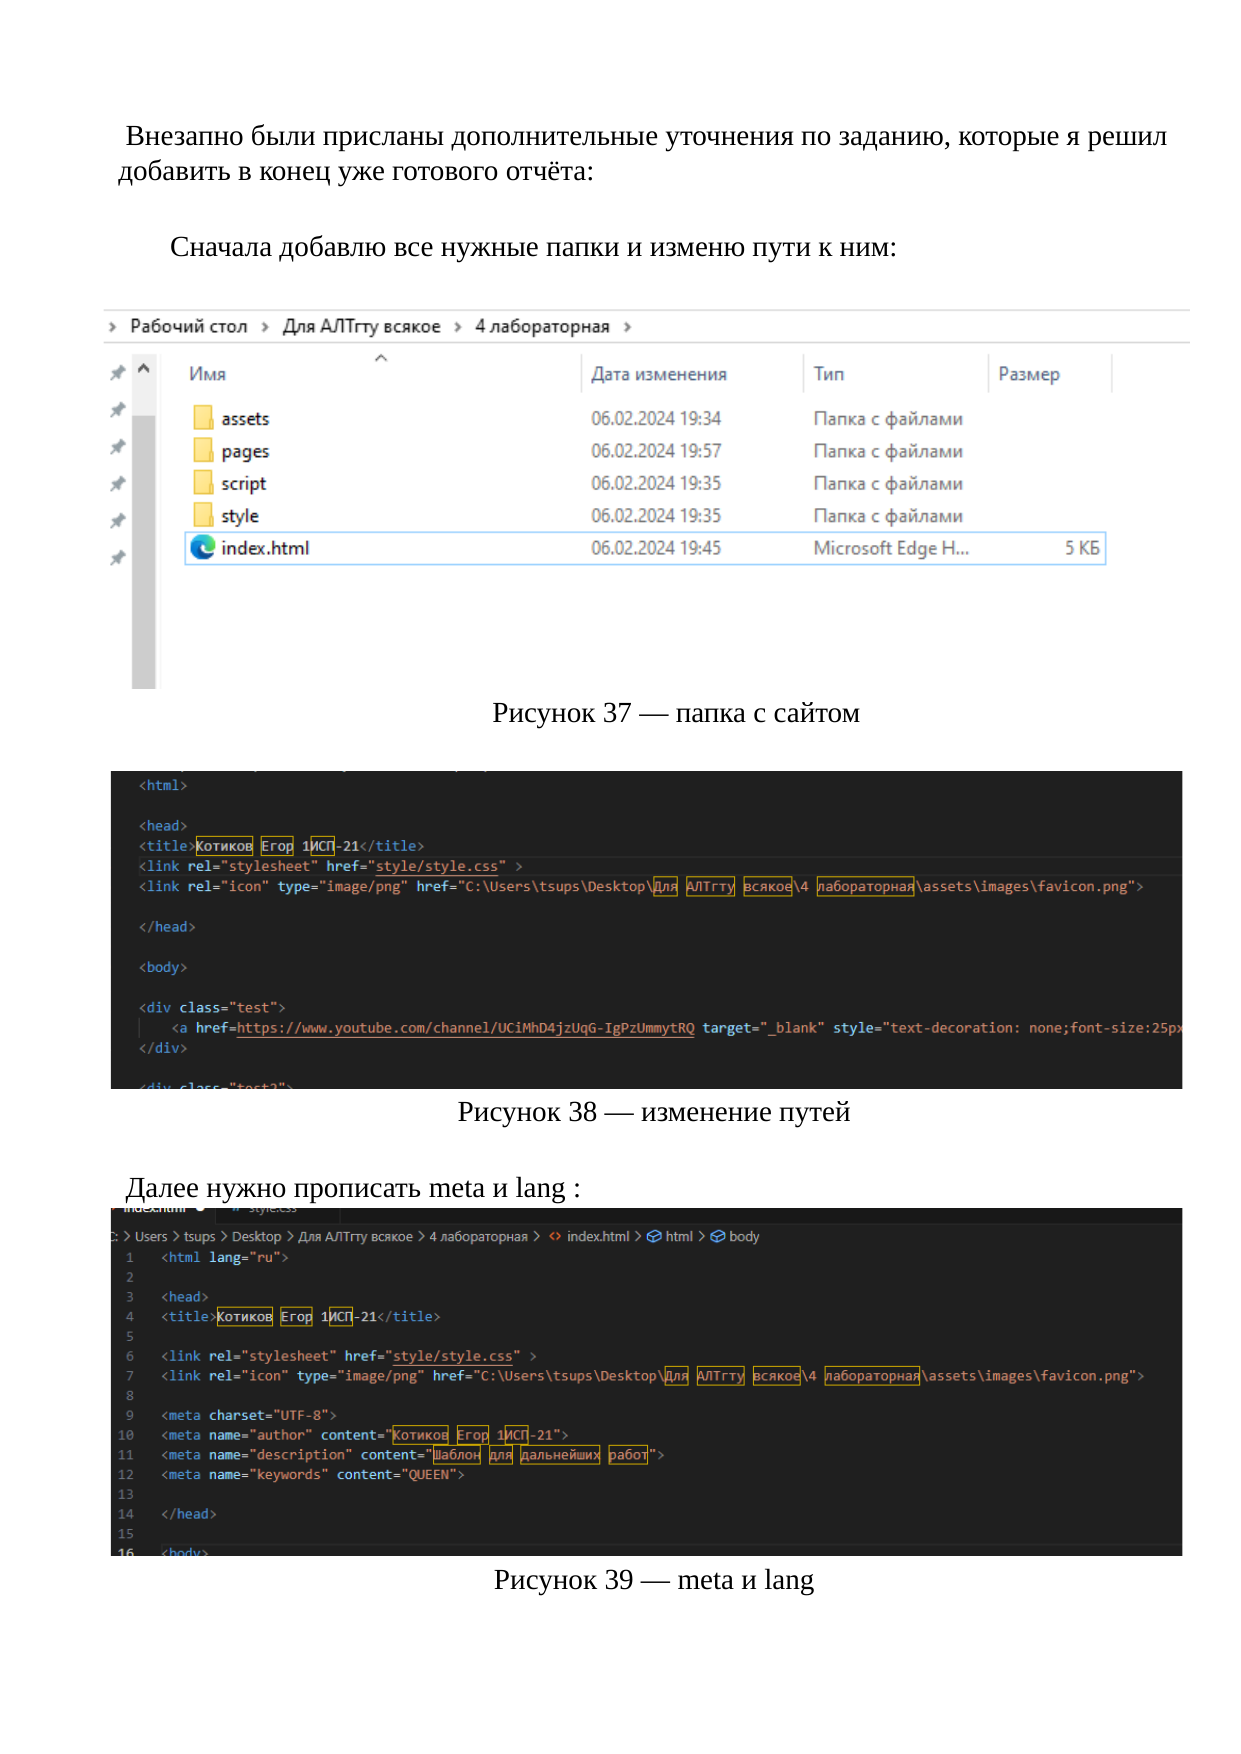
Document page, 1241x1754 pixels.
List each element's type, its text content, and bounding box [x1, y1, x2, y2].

text Сначала добавлю все нужные папки и изменю пути к ним: [163, 229, 1190, 263]
text Рисунок 37 — папка с сайтом [163, 689, 1190, 729]
text Внезапно были присланы дополнительные уточнения по заданию, которые я решил добавить в конец уже готового отчёта: [118, 118, 1190, 187]
picture [110, 771, 1183, 1089]
text Далее нужно прописать meta и lang : [118, 1170, 1190, 1204]
picture [110, 1208, 1183, 1556]
picture [103, 305, 1190, 689]
